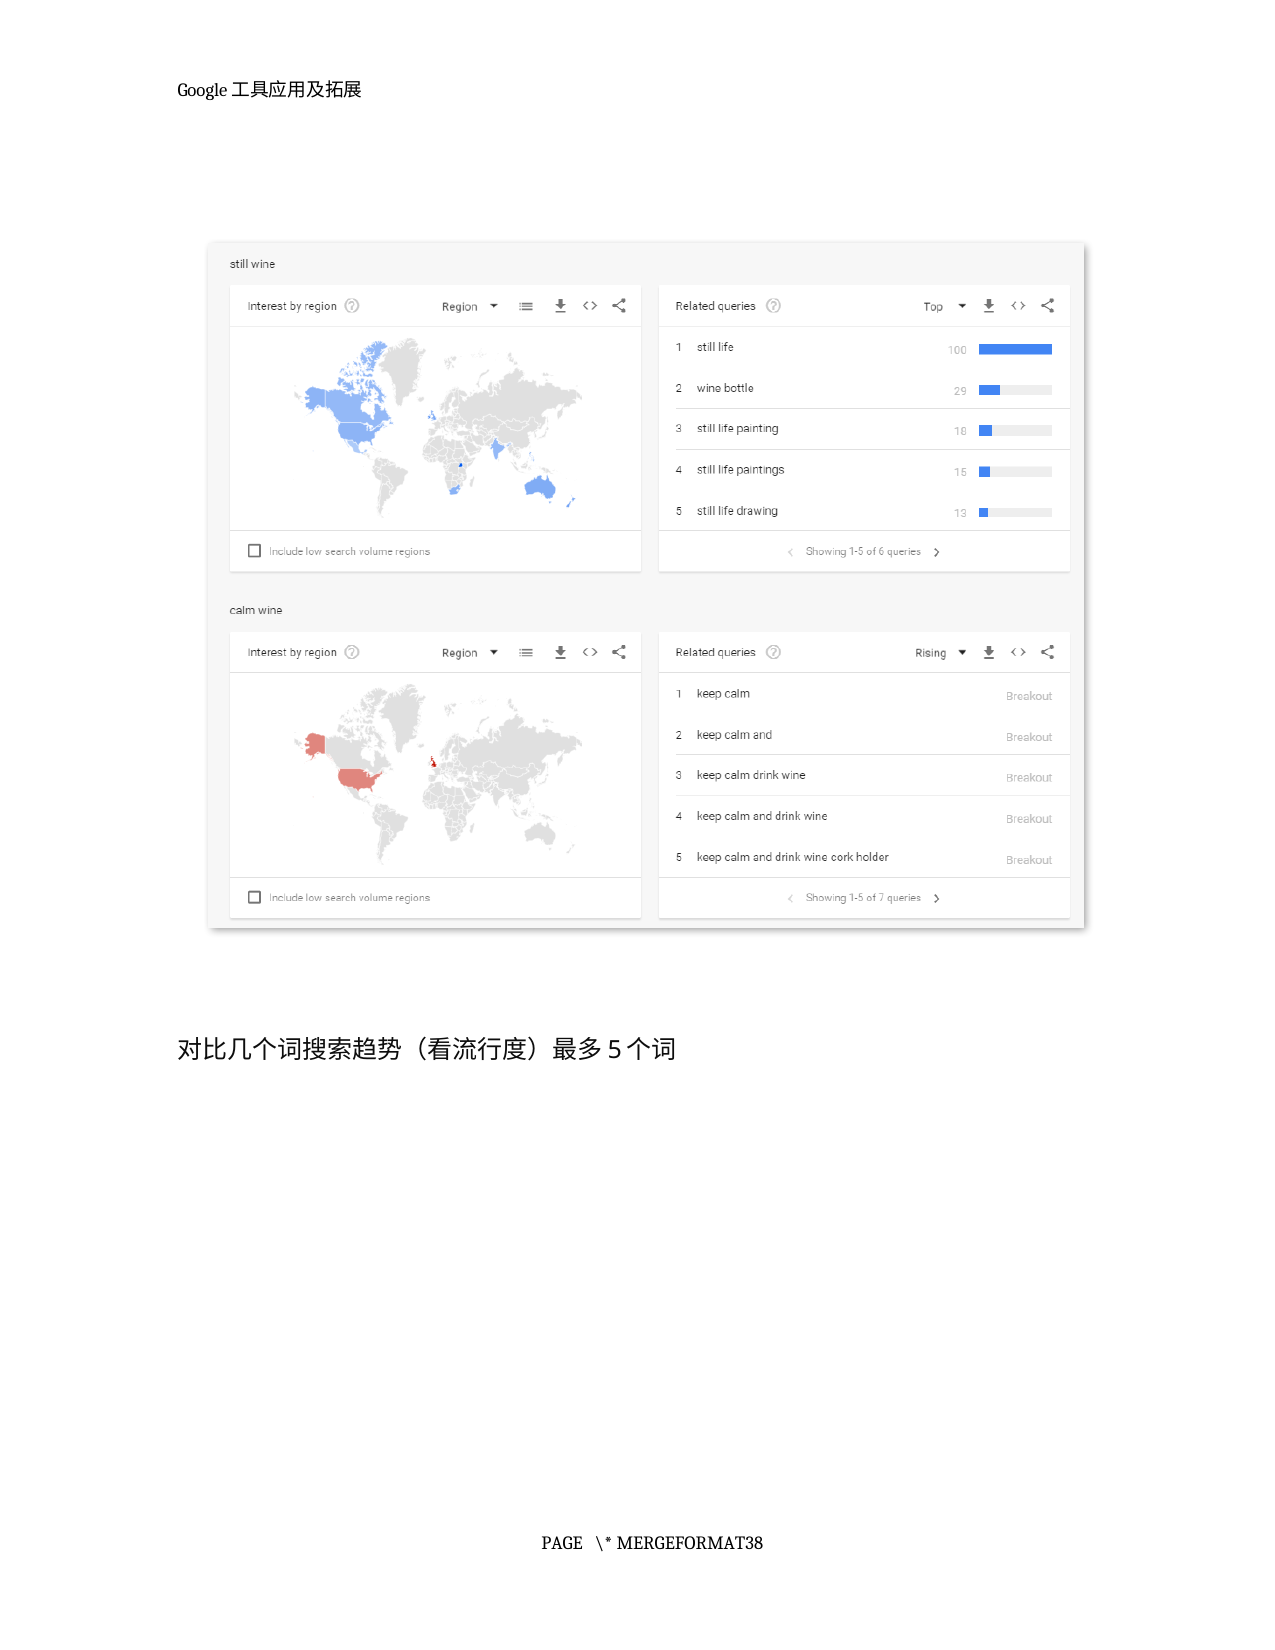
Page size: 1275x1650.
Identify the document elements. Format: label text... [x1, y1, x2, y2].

text 对比几个词搜索趋势（看流行度）最多5个词 [177, 1030, 1127, 1066]
picture [208, 243, 1084, 928]
